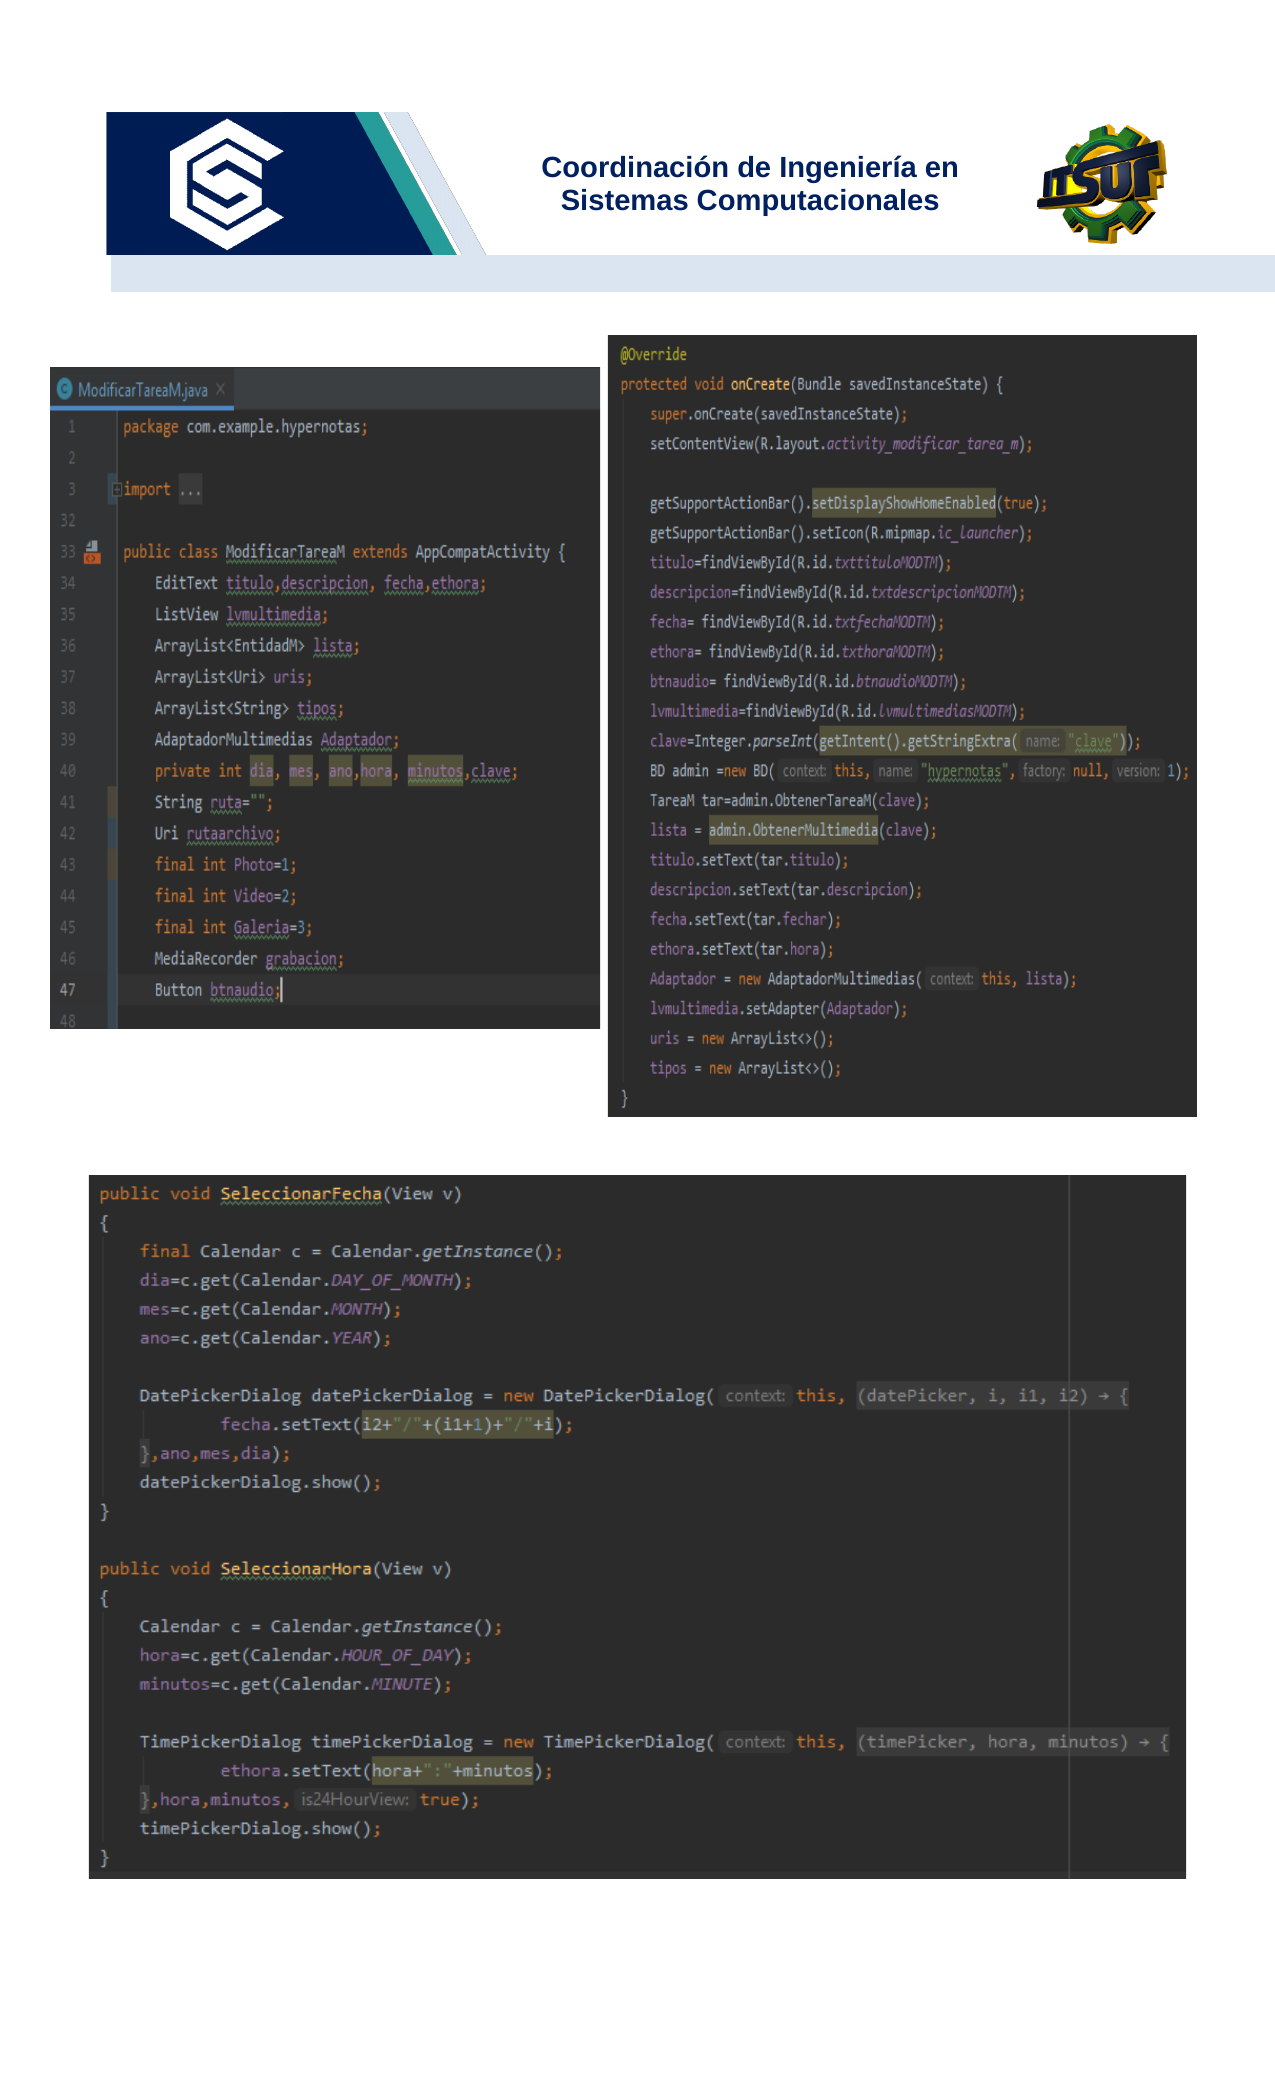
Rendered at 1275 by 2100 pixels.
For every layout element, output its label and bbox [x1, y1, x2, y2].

picture [607, 335, 1197, 1117]
picture [50, 367, 600, 1029]
picture [88, 1175, 1187, 1879]
picture [106, 112, 488, 255]
picture [1012, 112, 1199, 252]
